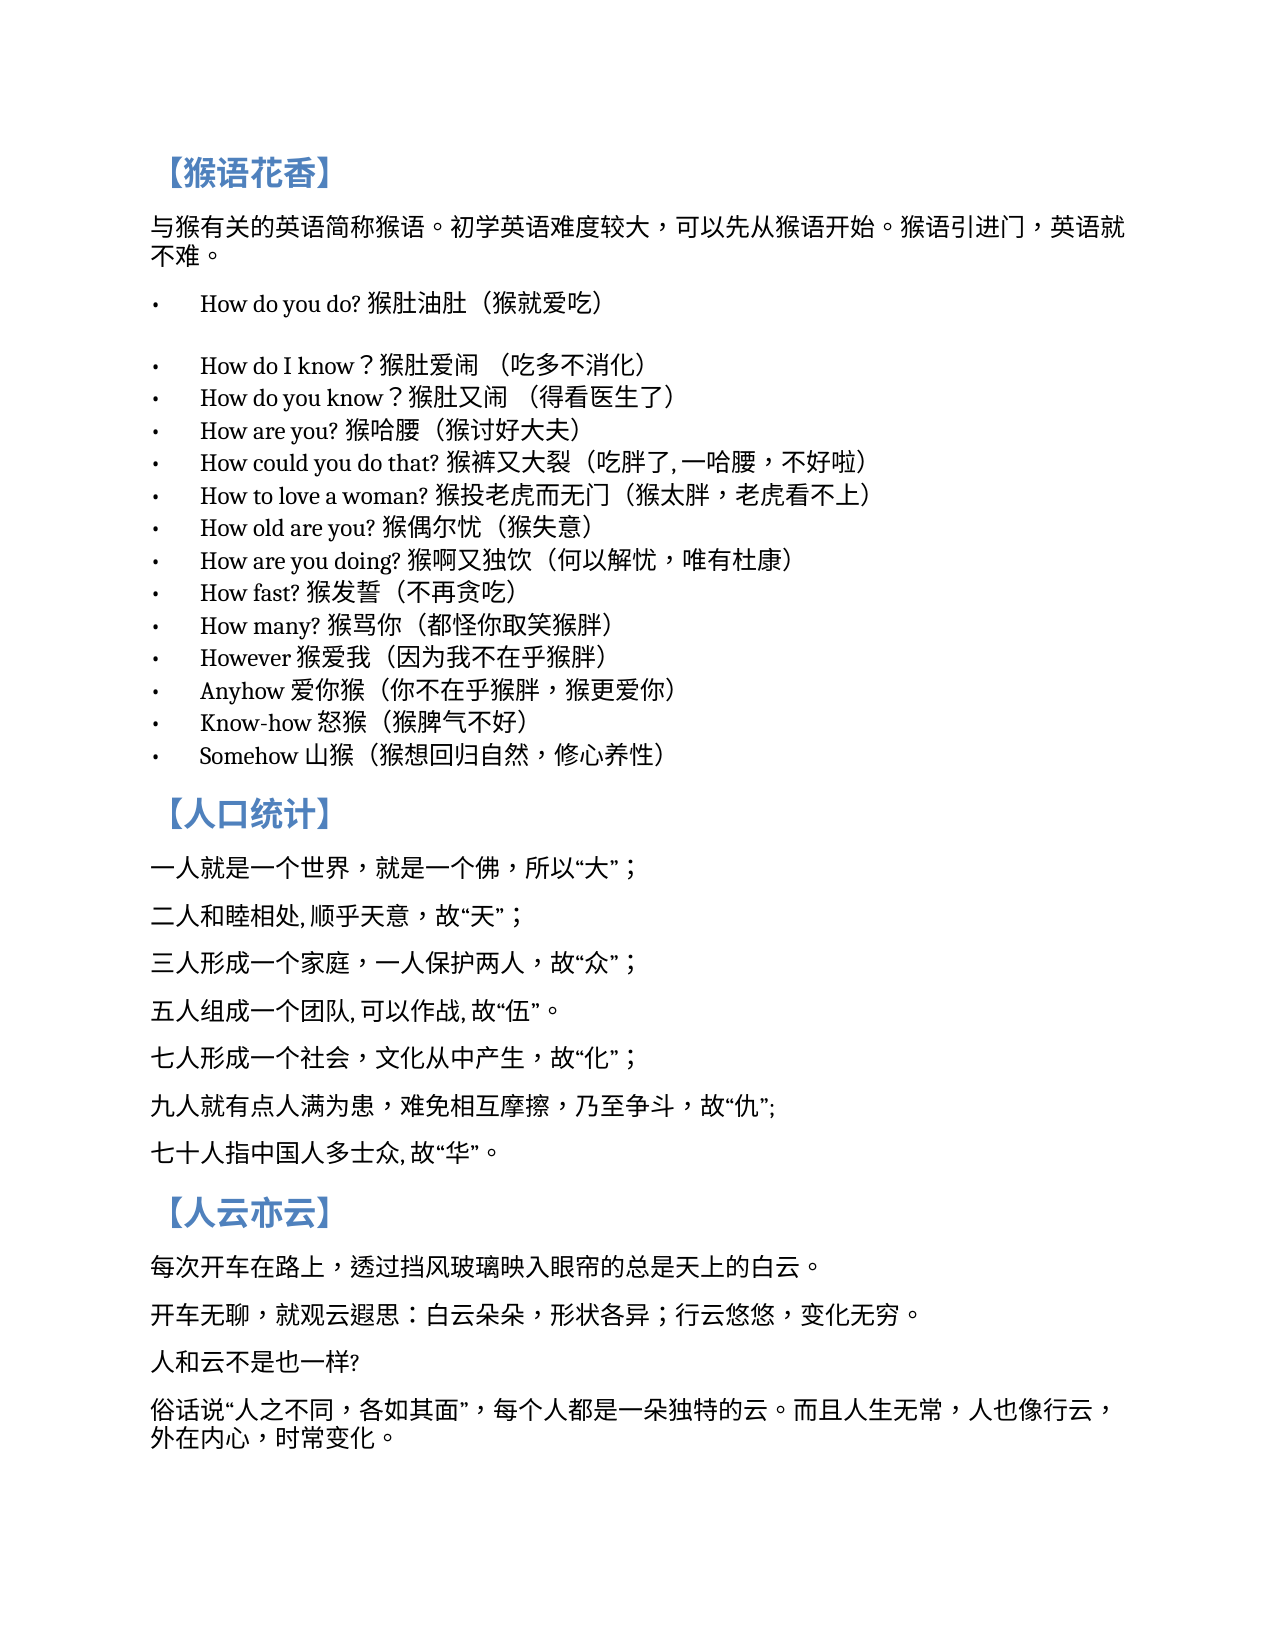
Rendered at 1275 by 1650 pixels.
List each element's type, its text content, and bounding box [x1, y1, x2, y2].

list How do I know？猴肚爱闹 （吃多不消化） [150, 352, 1125, 380]
text 与猴有关的英语简称猴语。初学英语难度较大，可以先从猴语开始。猴语引进门，英语就不难。 [150, 214, 1125, 272]
list How are you doing? 猴啊又独饮（何以解忧，唯有杜康） [150, 547, 1125, 575]
text 二人和睦相处, 顺乎天意，故“天”； [150, 903, 1125, 932]
list How do you do? 猴肚油肚（猴就爱吃） [150, 290, 1125, 348]
text 一人就是一个世界，就是一个佛，所以“大”； [150, 855, 1125, 884]
subtitle 【猴语花香】 [150, 150, 1125, 195]
text 七人形成一个社会，文化从中产生，故“化”； [150, 1045, 1125, 1074]
list How are you? 猴哈腰（猴讨好大夫） [150, 417, 1125, 445]
text 七十人指中国人多士众, 故“华”。 [150, 1140, 1125, 1169]
list However 猴爱我（因为我不在乎猴胖） [150, 644, 1125, 673]
subtitle 【人云亦云】 [150, 1190, 1125, 1235]
text 人和云不是也一样? [150, 1349, 1125, 1378]
list How could you do that? 猴裤又大裂（吃胖了, 一哈腰，不好啦） [150, 449, 1125, 478]
list How do you know？猴肚又闹 （得看医生了） [150, 384, 1125, 413]
subtitle 【人口统计】 [150, 791, 1125, 837]
list How to love a woman? 猴投老虎而无门（猴太胖，老虎看不上） [150, 482, 1125, 510]
list How many? 猴骂你（都怪你取笑猴胖） [150, 612, 1125, 640]
list Know-how 怒猴（猴脾气不好） [150, 709, 1125, 738]
text 三人形成一个家庭，一人保护两人，故“众”； [150, 950, 1125, 979]
text 九人就有点人满为患，难免相互摩擦，乃至争斗，故“仇”; [150, 1093, 1125, 1122]
list How old are you? 猴偶尔忧（猴失意） [150, 514, 1125, 543]
list How fast? 猴发誓（不再贪吃） [150, 579, 1125, 608]
text 五人组成一个团队, 可以作战, 故“伍”。 [150, 998, 1125, 1027]
text 每次开车在路上，透过挡风玻璃映入眼帘的总是天上的白云。 [150, 1254, 1125, 1283]
text 开车无聊，就观云遐思：白云朵朵，形状各异；行云悠悠，变化无穷。 [150, 1302, 1125, 1330]
text 俗话说“人之不同，各如其面”，每个人都是一朵独特的云。而且人生无常，人也像行云，外在内心，时常变化。 [150, 1397, 1125, 1454]
list Anyhow 爱你猴（你不在乎猴胖，猴更爱你） [150, 677, 1125, 705]
list Somehow 山猴（猴想回归自然，修心养性） [150, 742, 1125, 770]
